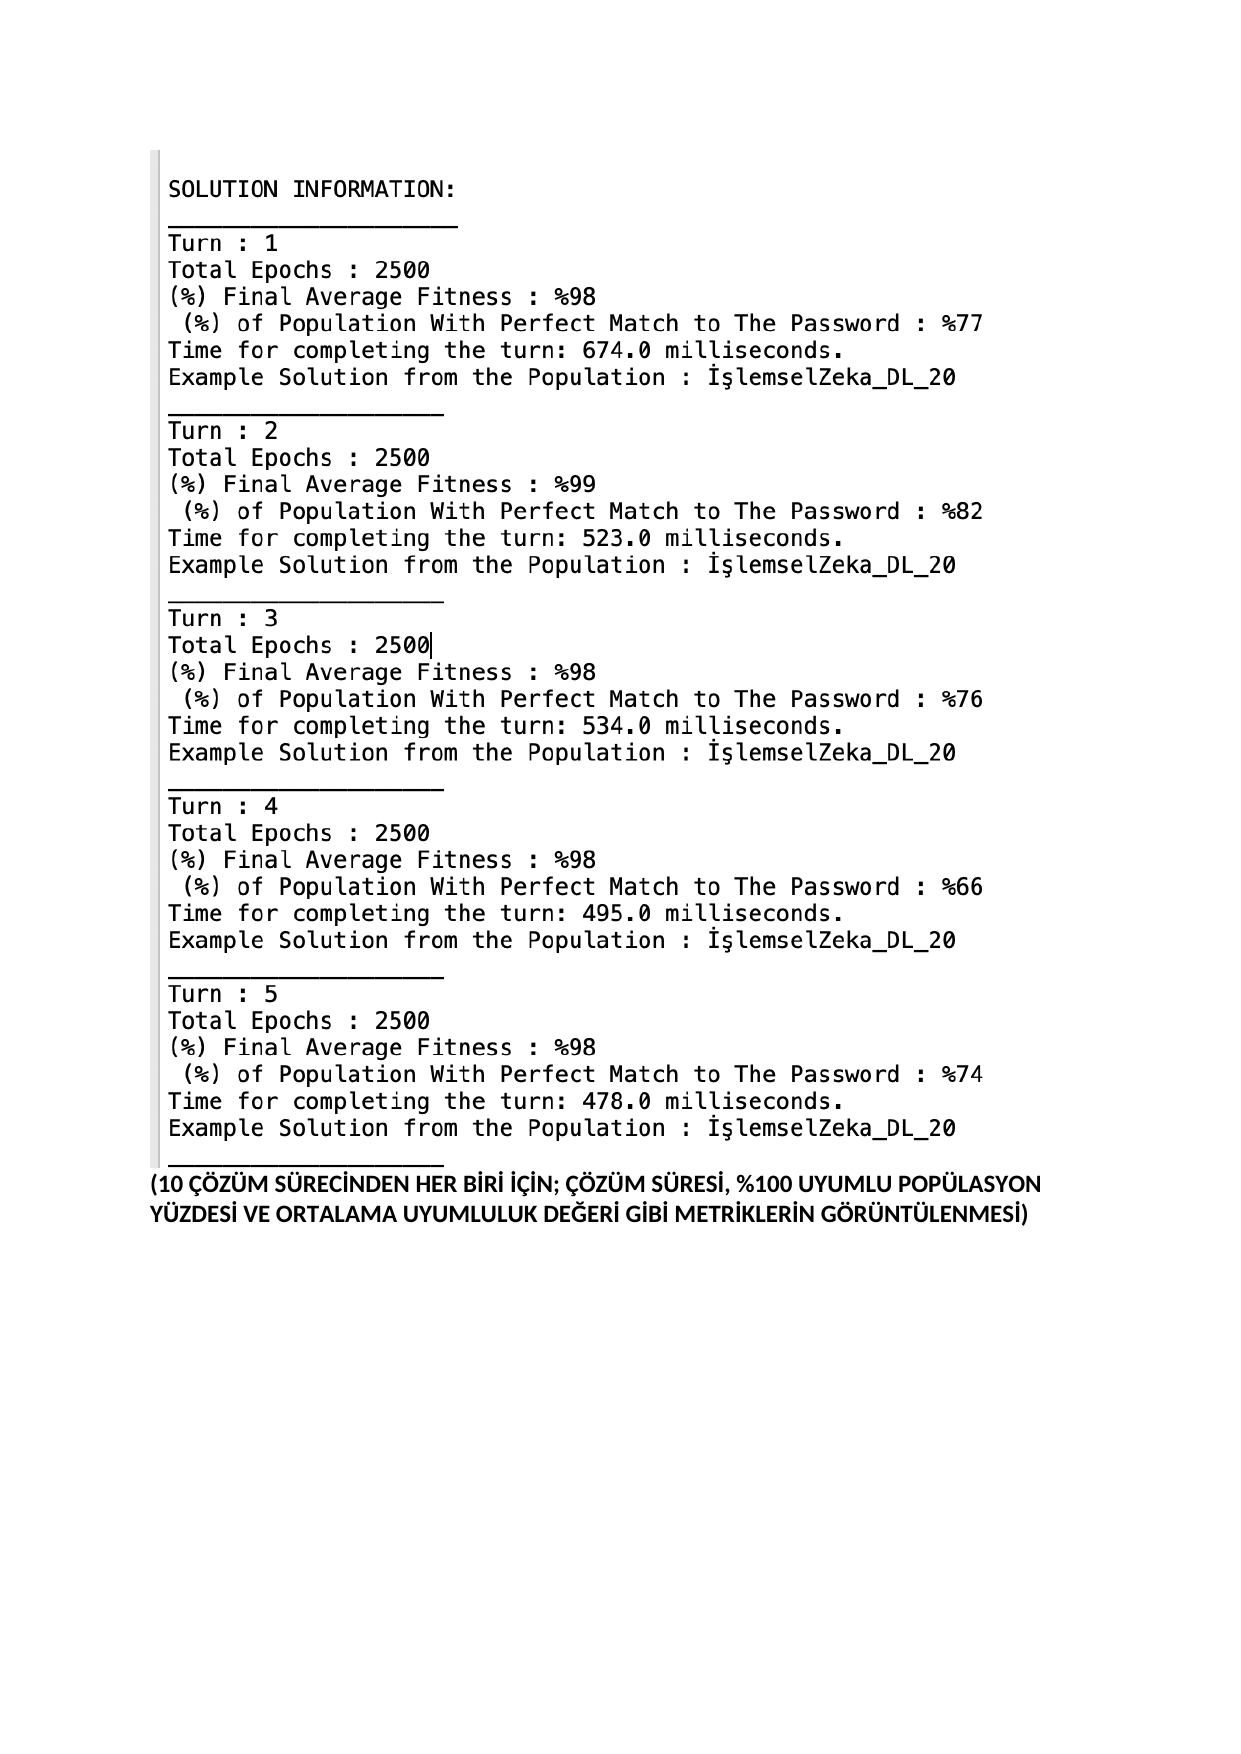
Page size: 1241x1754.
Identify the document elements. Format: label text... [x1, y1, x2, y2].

text (10 ÇÖZÜM SÜRECİNDEN HER BİRİ İÇİN; ÇÖZÜM SÜRESİ, %100 UYUMLU POPÜLASYON YÜZDESİ VE ORTALAMA UYUMLULUK DEĞERİ GİBİ METRİKLERİN GÖRÜNTÜLENMESİ) [150, 1168, 1090, 1229]
picture [150, 150, 1090, 1168]
